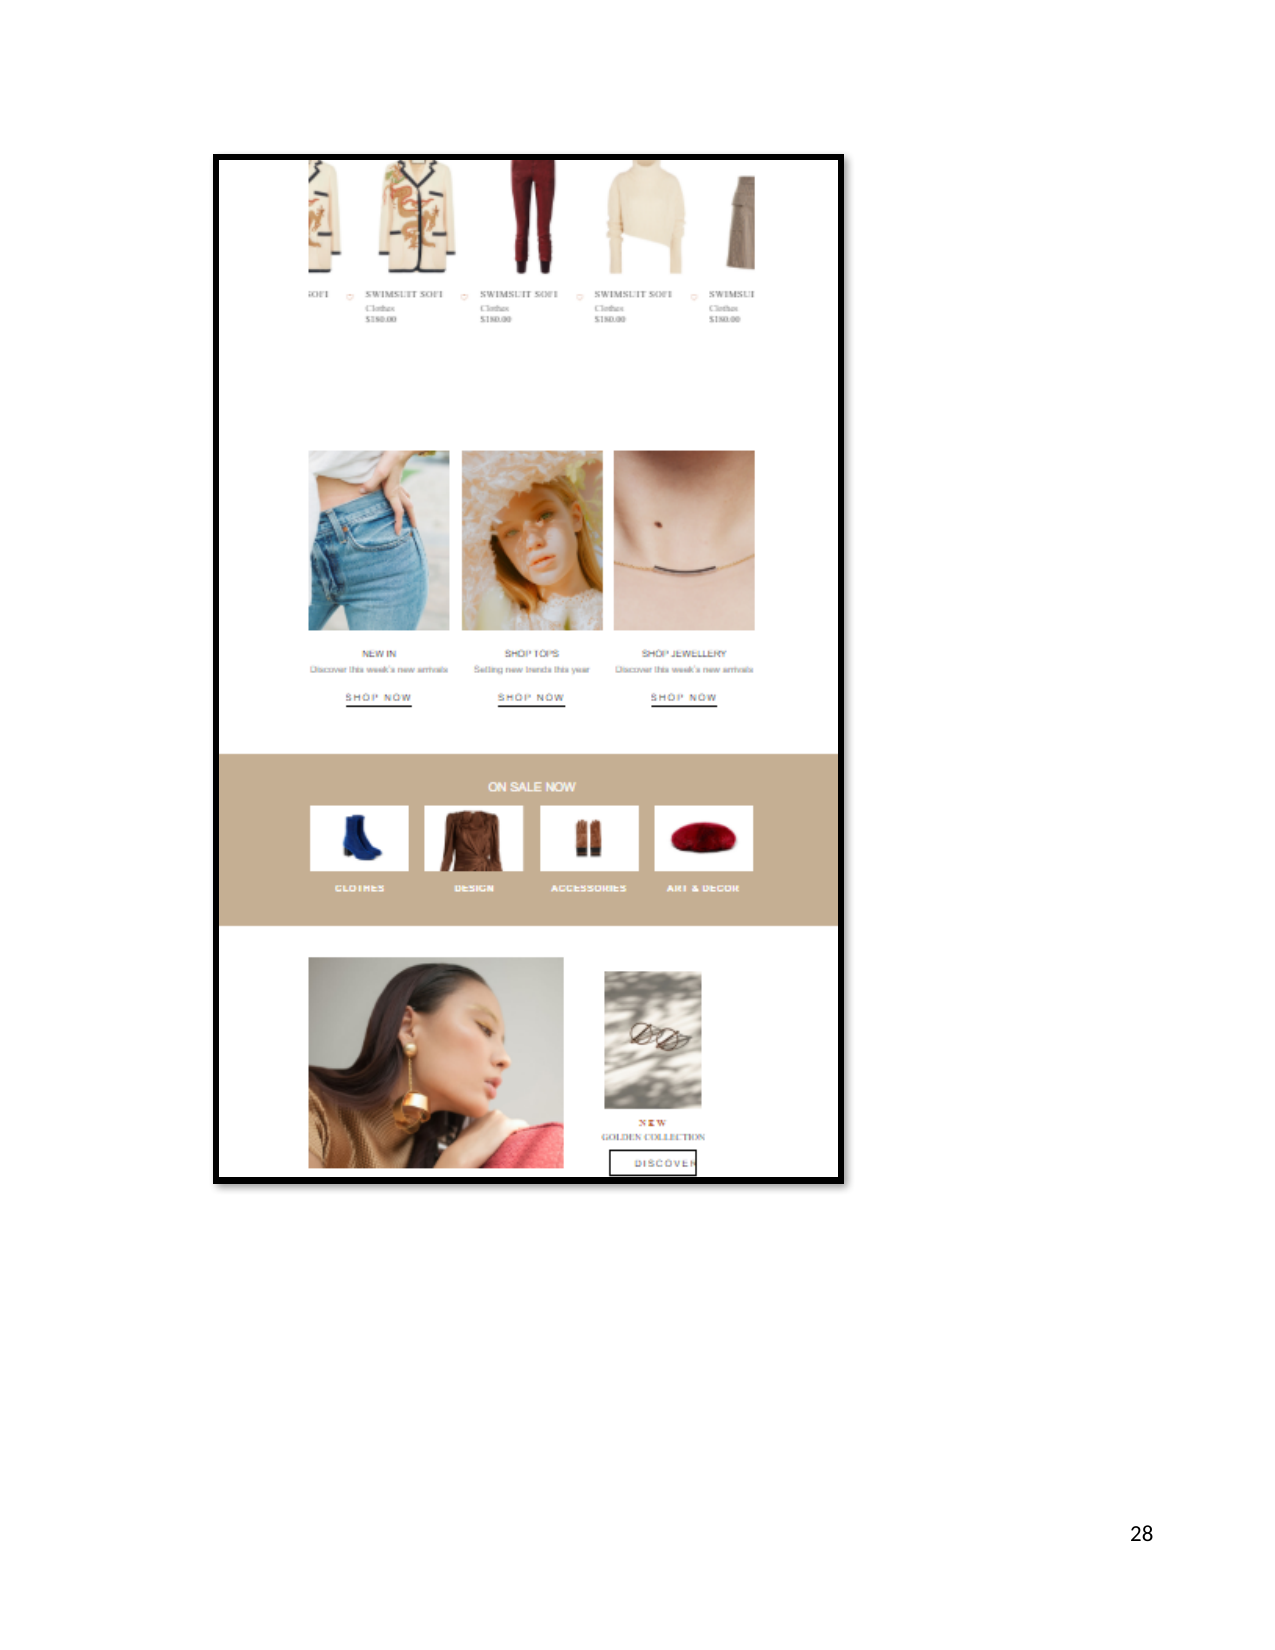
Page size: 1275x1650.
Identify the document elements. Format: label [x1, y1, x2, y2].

picture [219, 160, 838, 1177]
